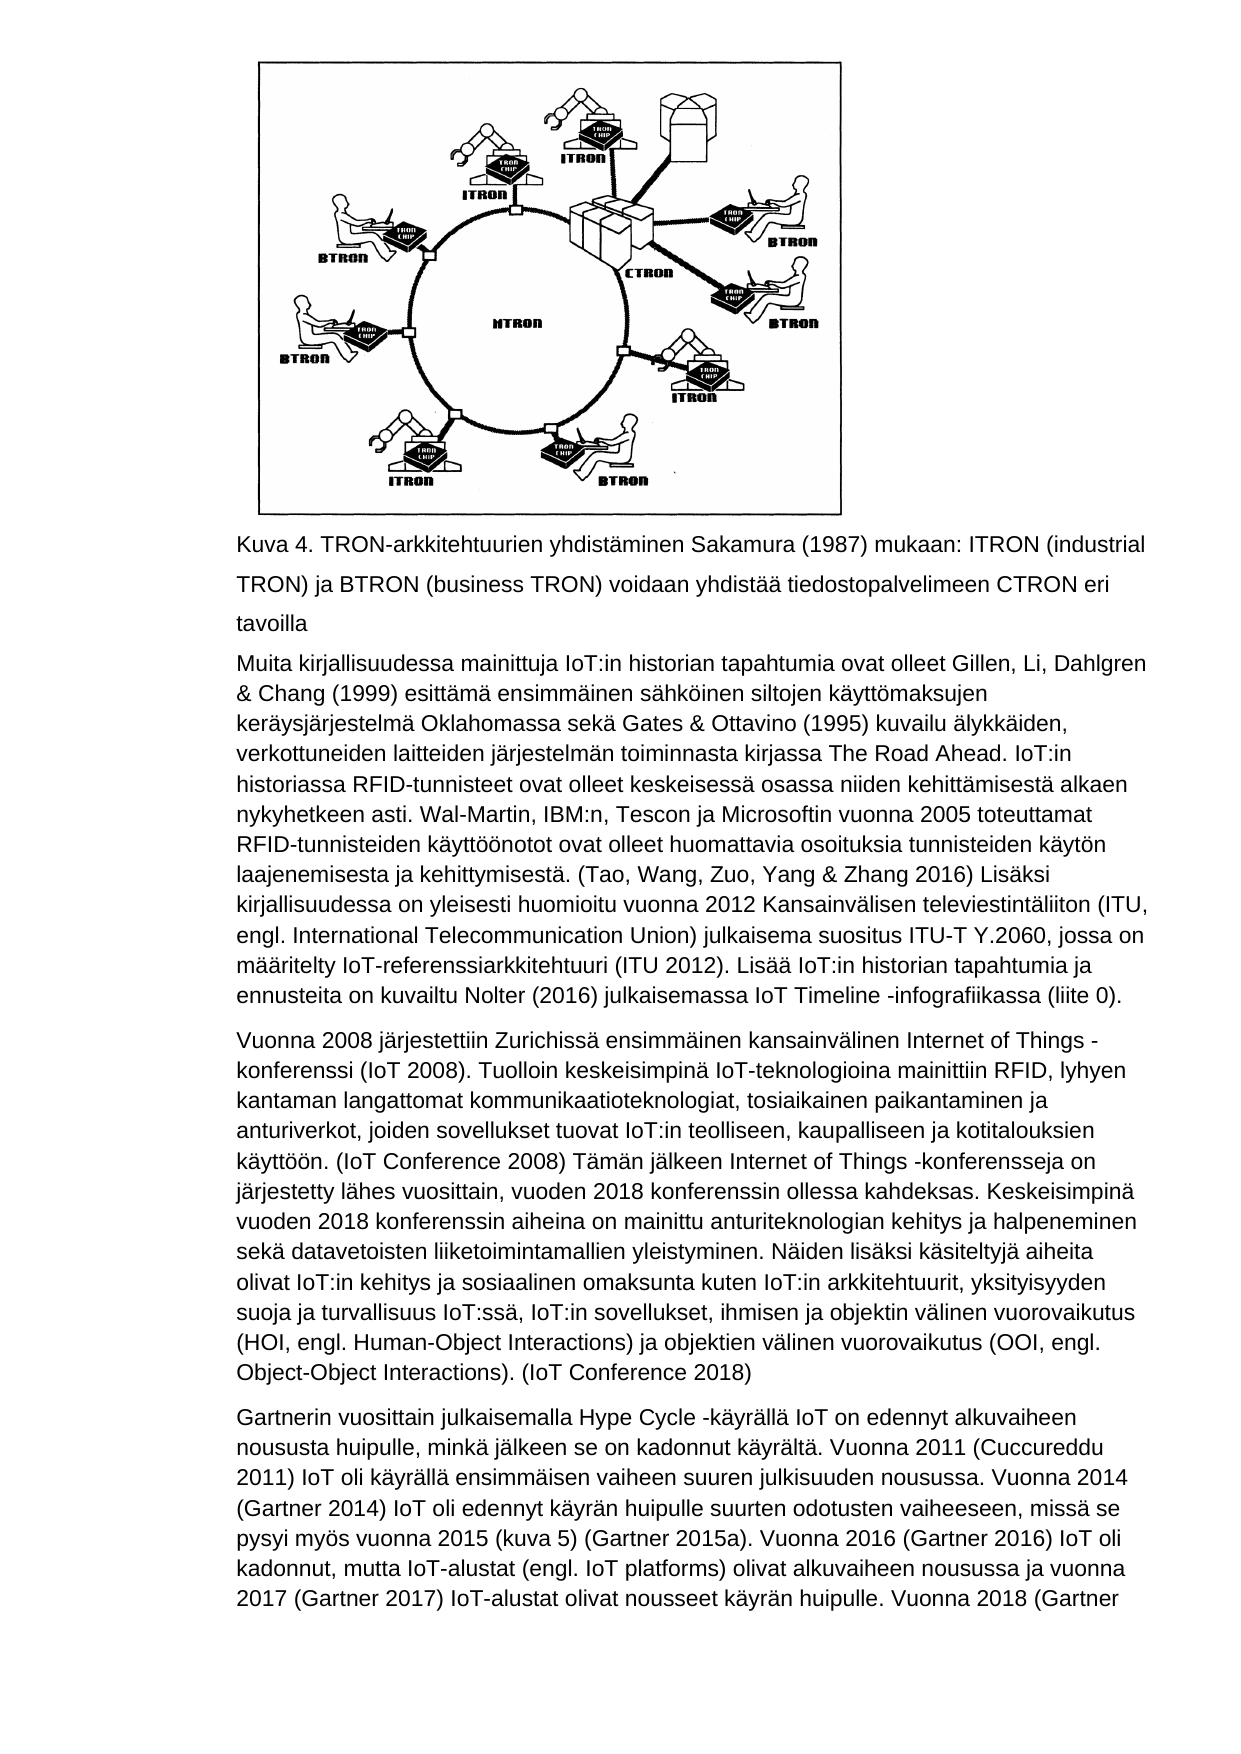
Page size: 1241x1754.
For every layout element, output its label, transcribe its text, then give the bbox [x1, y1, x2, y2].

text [236, 1404, 1152, 1612]
text Muita kirjallisuudessa mainittuja IoT:in historian tapahtumia ovat olleet Gillen, Li, Dahlgren & Chang (1999) esittämä ensimmäinen sähköinen siltojen käyttömaksujen keräysjärjestelmä Oklahomassa sekä Gates & Ottavino (1995) kuvailu älykkäiden, verkottuneiden laitteiden järjestelmän toiminnasta kirjassa The Road Ahead. IoT:in historiassa RFID-tunnisteet ovat olleet keskeisessä osassa niiden kehittämisestä alkaen nykyhetkeen asti. Wal-Martin, IBM:n, Tescon ja Microsoftin vuonna 2005 toteuttamat RFID-tunnisteiden käyttöönotot ovat olleet huomattavia osoituksia tunnisteiden käytön laajenemisesta ja kehittymisestä. (Tao, Wang, Zuo, Yang & Zhang 2016) Lisäksi kirjallisuudessa on yleisesti huomioitu vuonna 2012 Kansainvälisen televiestintäliiton (ITU, engl. International Telecommunication Union) julkaisema suositus ITU-T Y.2060, jossa on määritelty IoT-referenssiarkkitehtuuri (ITU 2012). Lisää IoT:in historian tapahtumia ja ennusteita on kuvailtu Nolter (2016) julkaisemassa IoT Timeline -infografiikassa (liite 0). [236, 650, 1152, 1008]
picture [255, 59, 846, 519]
text Vuonna 2008 järjestettiin Zurichissä ensimmäinen kansainvälinen Internet of Things -konferenssi (IoT 2008). Tuolloin keskeisimpinä IoT-teknologioina mainittiin RFID, lyhyen kantaman langattomat kommunikaatioteknologiat, tosiaikainen paikantaminen ja anturiverkot, joiden sovellukset tuovat IoT:in teolliseen, kaupalliseen ja kotitalouksien käyttöön. (IoT Conference 2008) Tämän jälkeen Internet of Things -konferensseja on järjestetty lähes vuosittain, vuoden 2018 konferenssin ollessa kahdeksas. Keskeisimpinä vuoden 2018 konferenssin aiheina on mainittu anturiteknologian kehitys ja halpeneminen sekä datavetoisten liiketoimintamallien yleistyminen. Näiden lisäksi käsiteltyjä aiheita olivat IoT:in kehitys ja sosiaalinen omaksunta kuten IoT:in arkkitehtuurit, yksityisyyden suoja ja turvallisuus IoT:ssä, IoT:in sovellukset, ihmisen ja objektin välinen vuorovaikutus (HOI, engl. Human-Object Interactions) ja objektien välinen vuorovaikutus (OOI, engl. Object-Object Interactions). (IoT Conference 2018) [236, 1027, 1152, 1386]
